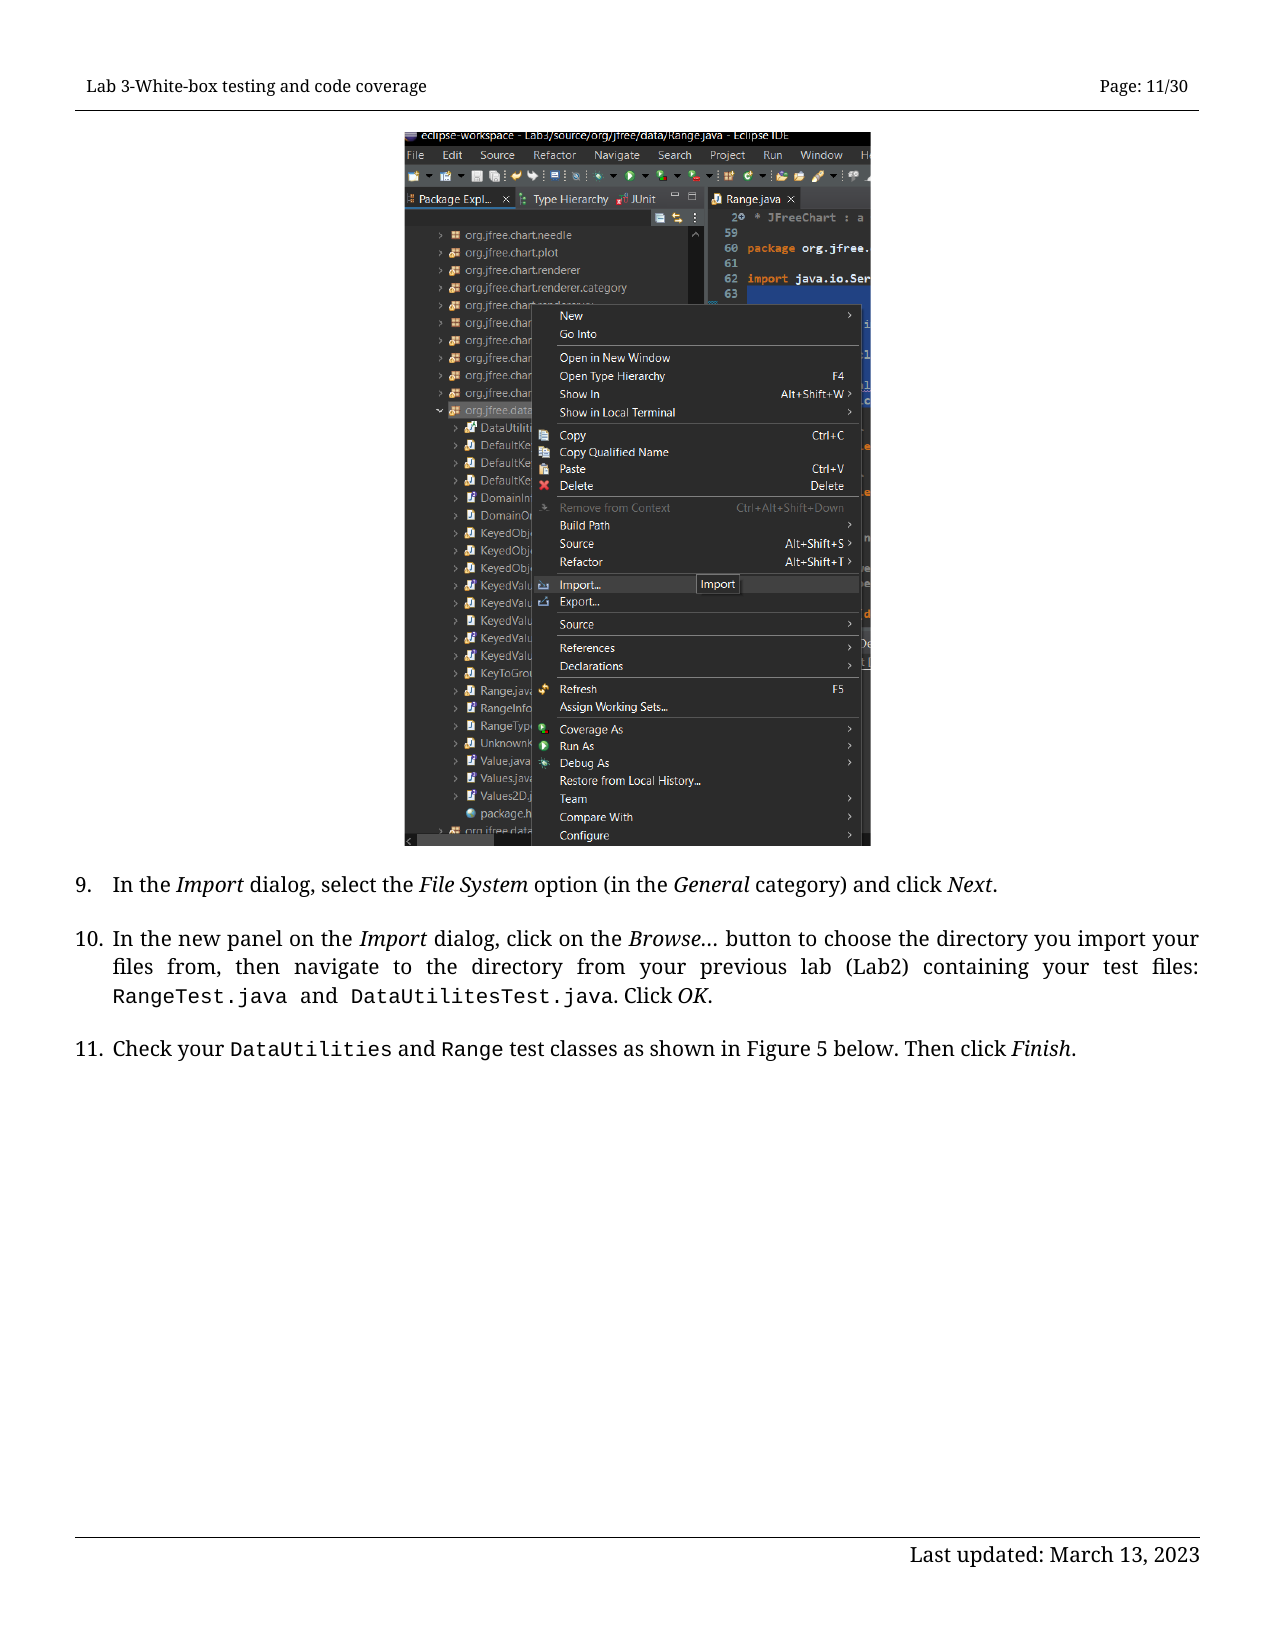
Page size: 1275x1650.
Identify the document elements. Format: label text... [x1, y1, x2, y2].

list In the new panel on the Import dialog, click on the Browse… button to choose the directory you import your files from, then navigate to the directory from your previous lab (Lab2) containing your test files: RangeTest.java and DataUtilitesTest.java. Click OK. [75, 924, 1200, 1009]
list Check your DataUtilities and Range test classes as shown in Figure 5 below. Then click Finish. [75, 1034, 1200, 1063]
picture [404, 132, 871, 846]
list In the Import dialog, select the File System option (in the General category) and click Next. [75, 870, 1200, 899]
